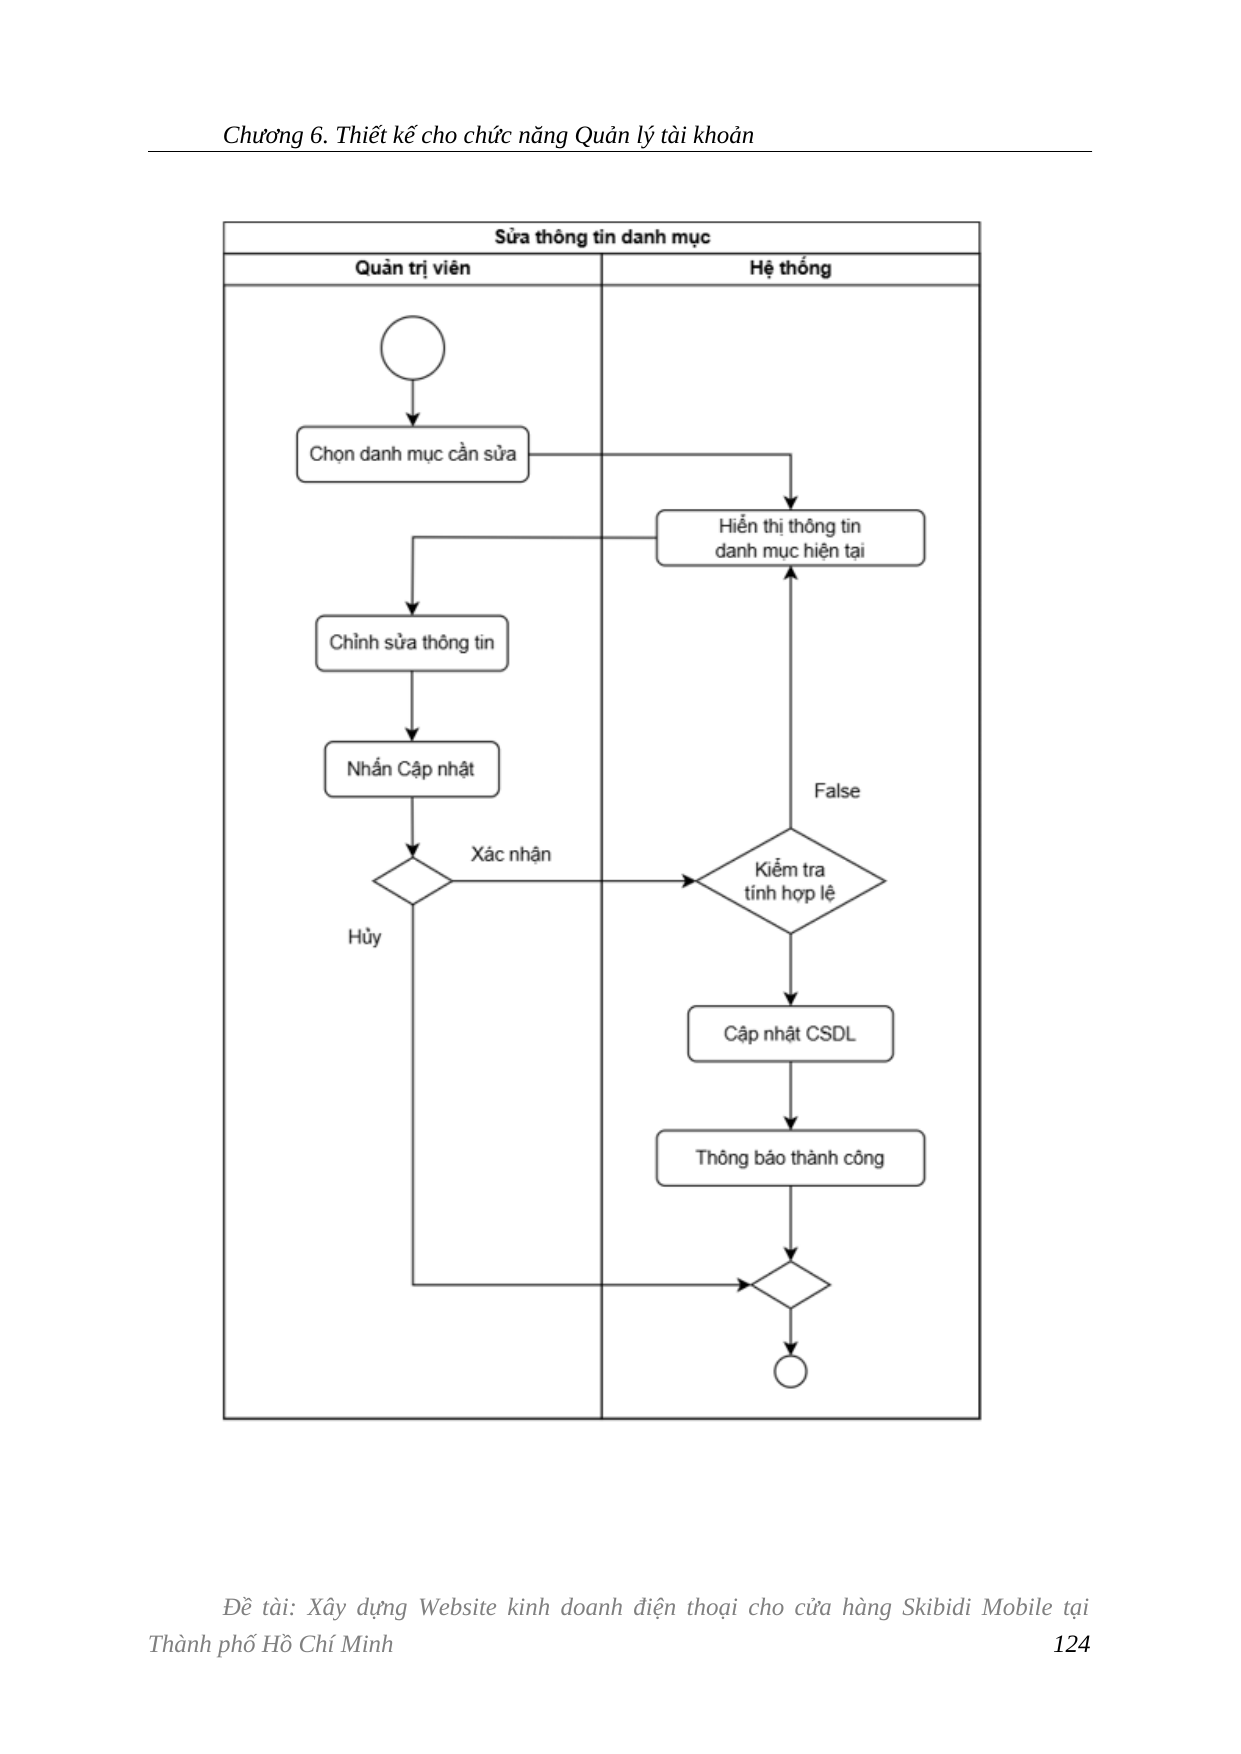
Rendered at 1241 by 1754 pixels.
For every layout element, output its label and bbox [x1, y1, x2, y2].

picture [206, 206, 999, 1431]
